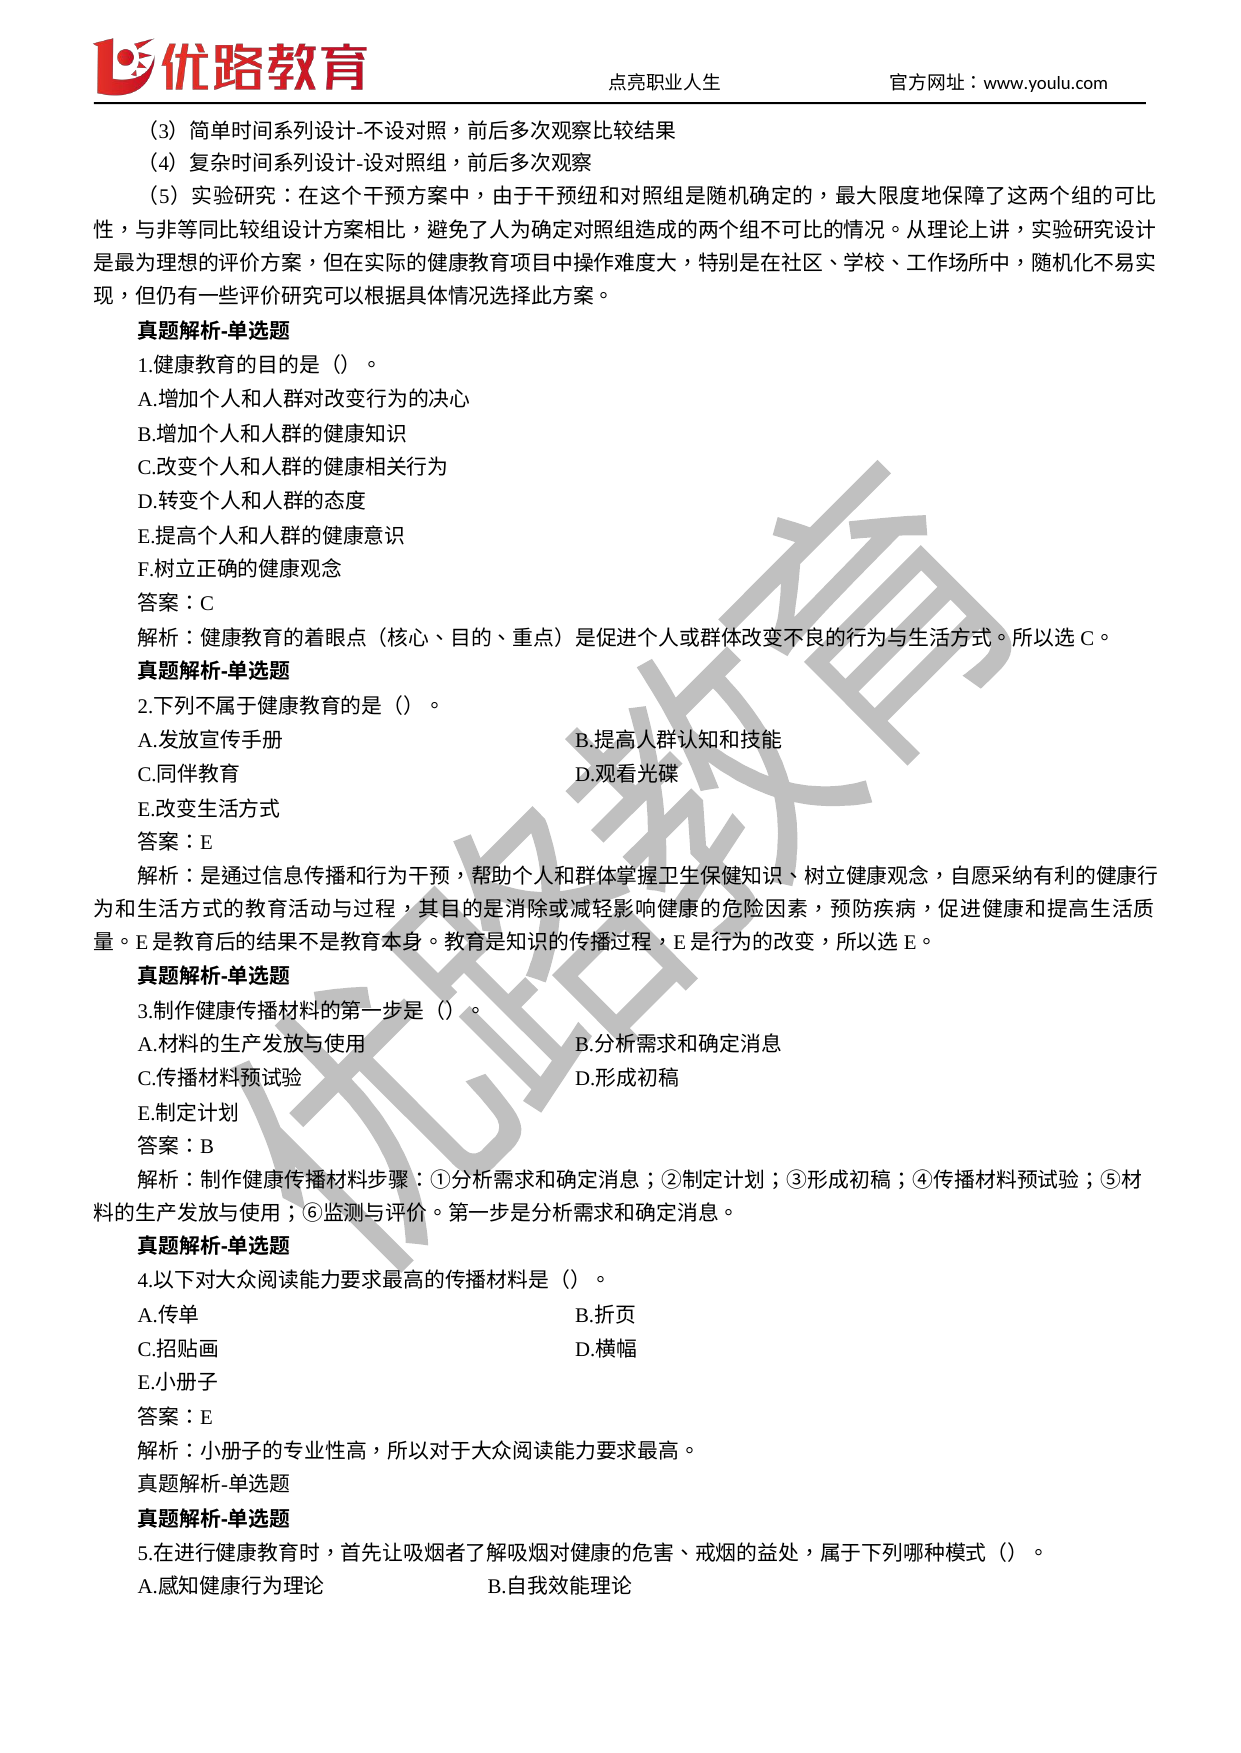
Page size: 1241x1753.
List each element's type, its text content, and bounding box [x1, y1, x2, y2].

text A.传单 B.折页 [137, 1294, 1159, 1329]
text 答案：B [137, 1127, 1159, 1161]
text E.制定计划 [137, 1092, 1159, 1127]
text E.小册子 [137, 1363, 1159, 1396]
text 点亮职业人生 官方网址：www.youlu.com [608, 63, 1159, 96]
text 真题解析-单选题 [137, 311, 1159, 346]
text A.增加个人和人群对改变行为的决心 [137, 379, 1159, 413]
text 解析：制作健康传播材料步骤：①分析需求和确定消息；②制定计划；③形成初稿；④传播材料预试验；⑤材料的生产发放与使用；⑥监测与评价。第一步是分析需求和确定消息。 [94, 1161, 1146, 1227]
text 真题解析-单选题 [137, 652, 1159, 686]
text E.提高个人和人群的健康意识 [137, 515, 1159, 550]
text 答案：C [137, 583, 1159, 617]
text 5.在进行健康教育时，首先让吸烟者了解吸烟对健康的危害、戒烟的益处，属于下列哪种模式（）。 [137, 1533, 1159, 1567]
text 真题解析-单选题 [137, 1227, 1159, 1261]
text D.转变个人和人群的态度 [137, 481, 1159, 515]
text 真题解析-单选题 [137, 956, 1159, 990]
text A.材料的生产发放与使用 B.分析需求和确定消息 [137, 1025, 1159, 1058]
text 解析：小册子的专业性高，所以对于大众阅读能力要求最高。 [137, 1431, 1159, 1465]
text C.同伴教育 D.观看光碟 [137, 754, 1159, 788]
text （5）实验研究：在这个干预方案中，由于干预纽和对照组是随机确定的，最大限度地保障了这两个组的可比性，与非等同比较组设计方案相比，避免了人为确定对照组造成的两个组不可比的情况。从理论上讲，实验研究设计是最为理想的评价方案，但在实际的健康教育项目中操作难度大，特别是在社区、学校、工作场所中，随机化不易实现，但仍有一些评价研究可以根据具体情况选择此方案。 [94, 177, 1159, 311]
text C.改变个人和人群的健康相关行为 [137, 448, 1159, 481]
text C.招贴画 D.横幅 [137, 1329, 1159, 1363]
text B.增加个人和人群的健康知识 [137, 413, 1159, 448]
picture [68, 25, 367, 113]
text 3.制作健康传播材料的第一步是（）。 [137, 990, 1159, 1025]
text （3）简单时间系列设计-不设对照，前后多次观察比较结果 [137, 117, 1159, 144]
text 解析：是通过信息传播和行为干预，帮助个人和群体掌握卫生保健知识、树立健康观念，自愿采纳有利的健康行为和生活方式的教育活动与过程，其目的是消除或减轻影响健康的危险因素，预防疾病，促进健康和提高生活质量。E是教育后的结果不是教育本身。教育是知识的传播过程，E是行为的改变，所以选 E。 [94, 856, 1159, 956]
text 1.健康教育的目的是（）。 [137, 346, 1159, 379]
text 答案：E [137, 823, 1159, 856]
text E.改变生活方式 [137, 788, 1159, 823]
text 解析：健康教育的着眼点（核心、目的、重点）是促进个人或群体改变不良的行为与生活方式。所以选 C。 [137, 617, 1159, 652]
text C.传播材料预试验 D.形成初稿 [137, 1058, 1159, 1092]
text 答案：E [137, 1396, 1159, 1431]
text 真题解析-单选题 [137, 1465, 1159, 1498]
text 2.下列不属于健康教育的是（）。 [137, 686, 1159, 721]
text A.感知健康行为理论 B.自我效能理论 [137, 1567, 1159, 1600]
text 真题解析-单选题 [137, 1498, 1159, 1533]
text F.树立正确的健康观念 [137, 550, 1159, 583]
text A.发放宣传手册 B.提高人群认知和技能 [137, 721, 1159, 754]
text 4.以下对大众阅读能力要求最高的传播材料是（）。 [137, 1261, 1159, 1294]
text （4）复杂时间系列设计-设对照组，前后多次观察 [137, 144, 1159, 177]
